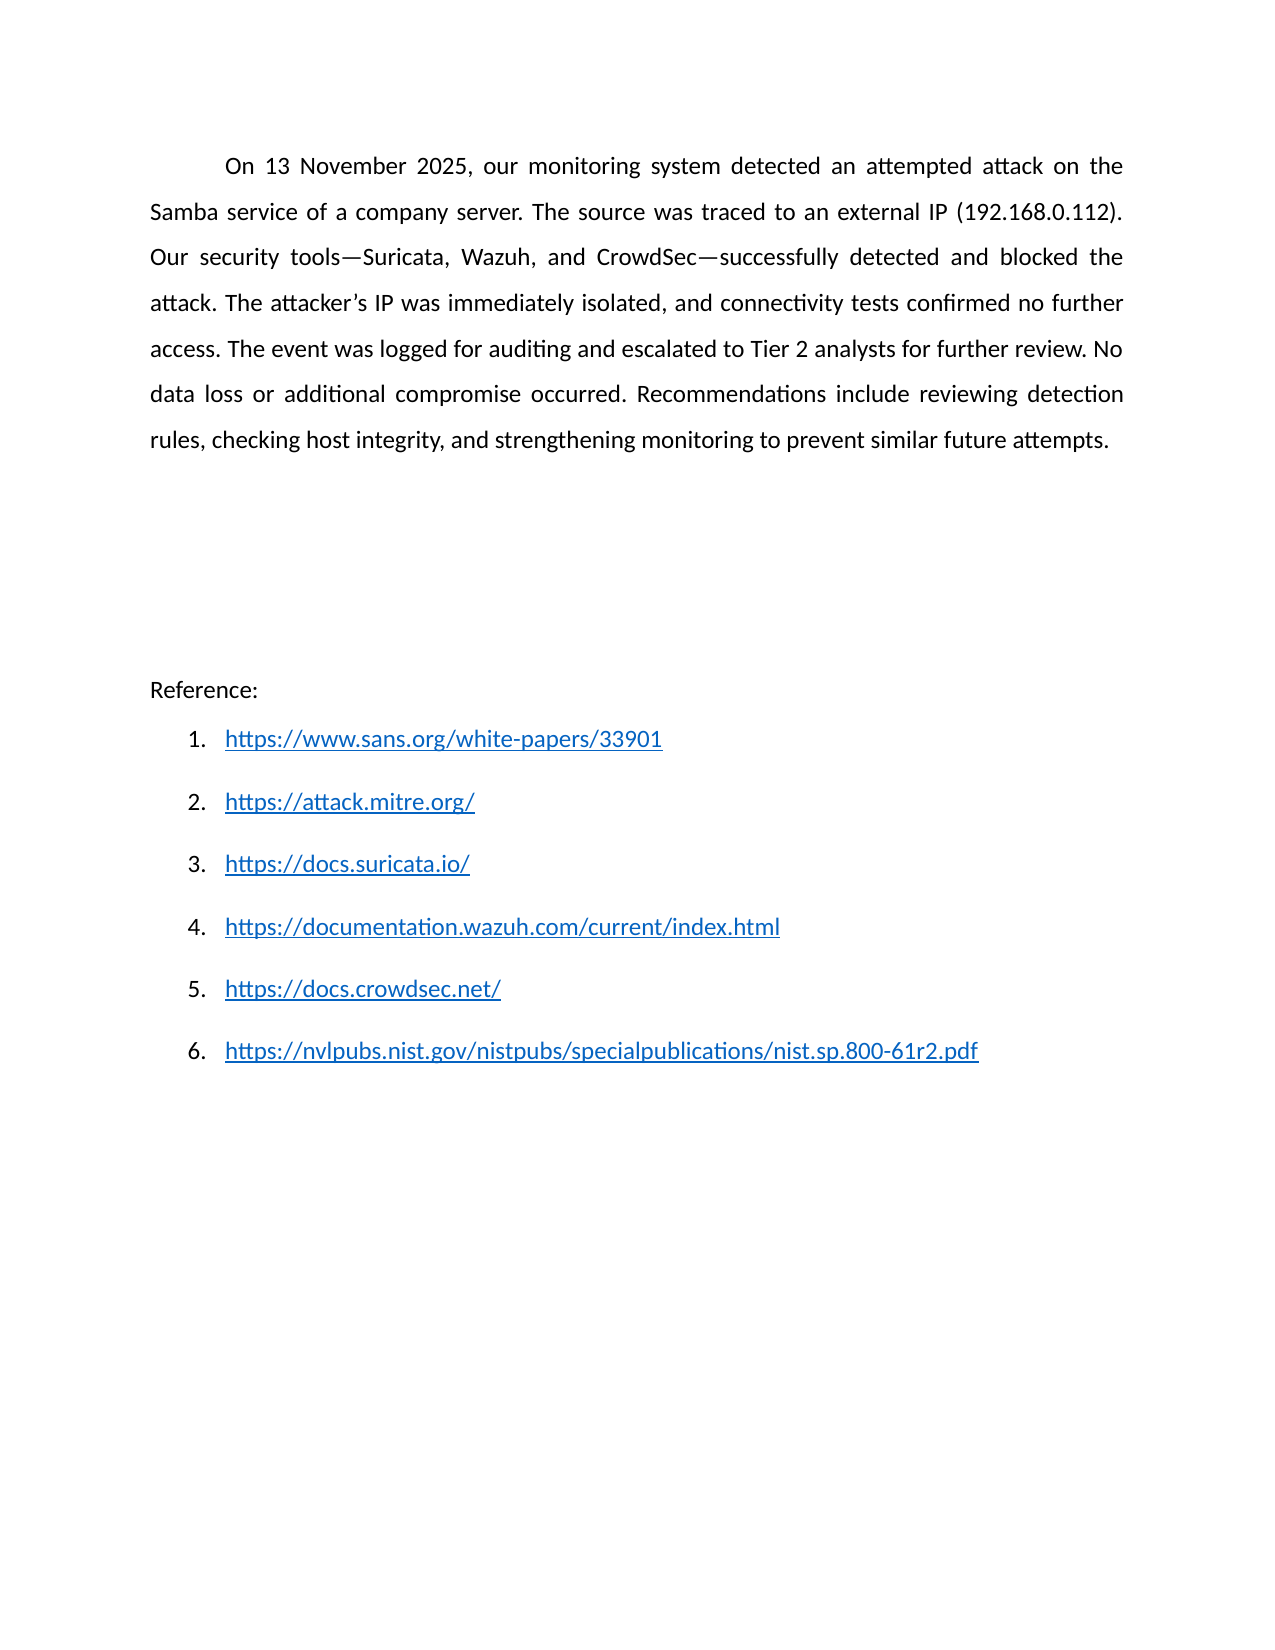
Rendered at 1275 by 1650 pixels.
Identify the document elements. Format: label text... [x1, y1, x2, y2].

text On 13 November 2025, our monitoring system detected an attempted attack on the Samba service of a company server. The source was traced to an external IP (192.168.0.112). Our security tools—Suricata, Wazuh, and CrowdSec—successfully detected and blocked the attack. The attacker’s IP was immediately isolated, and connectivity tests confirmed no further access. The event was logged for auditing and escalated to Tier 2 analysts for further review. No data loss or additional compromise occurred. Recommendations include reviewing detection rules, checking host integrity, and strengthening monitoring to prevent similar future attempts. [150, 150, 1125, 455]
list https://docs.crowdsec.net/ [187, 973, 1125, 1004]
list https://documentation.wazuh.com/current/index.html [187, 911, 1125, 941]
list https://docs.suricata.io/ [187, 848, 1125, 879]
list https://attack.mitre.org/ [187, 786, 1125, 816]
text Reference: [150, 674, 1125, 704]
list https://www.sans.org/white-papers/33901 [187, 723, 1125, 754]
list https://nvlpubs.nist.gov/nistpubs/specialpublications/nist.sp.800-61r2.pdf [187, 1036, 1125, 1066]
